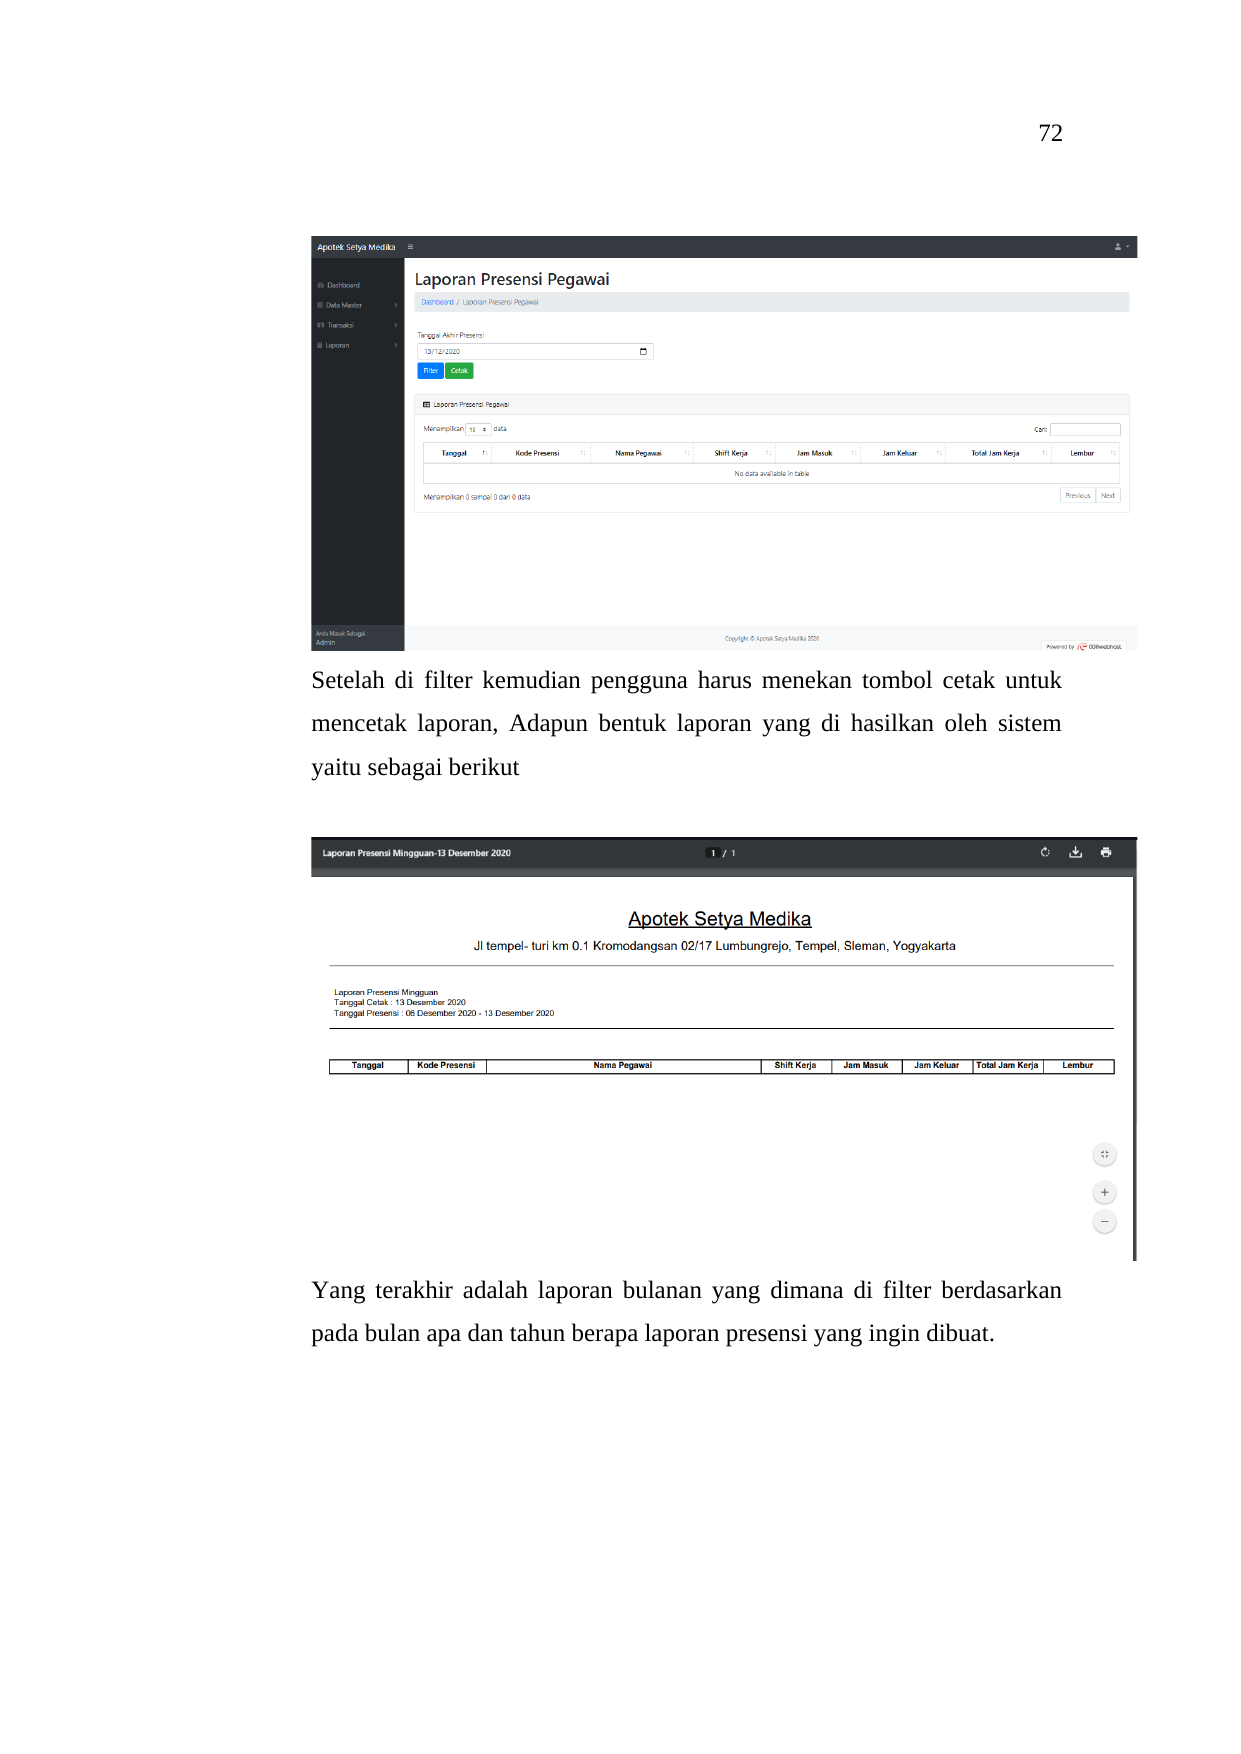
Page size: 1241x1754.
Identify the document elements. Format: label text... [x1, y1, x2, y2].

list Yang terakhir adalah laporan bulanan yang dimana di filter berdasarkan pada bulan apa dan tahun berapa laporan presensi yang ingin dibuat. [311, 1275, 1063, 1347]
picture [311, 236, 1138, 651]
list Setelah di filter kemudian pengguna harus menekan tombol cetak untuk mencetak laporan, Adapun bentuk laporan yang di hasilkan oleh sistem yaitu sebagai berikut [311, 665, 1063, 780]
picture [311, 837, 1138, 1261]
